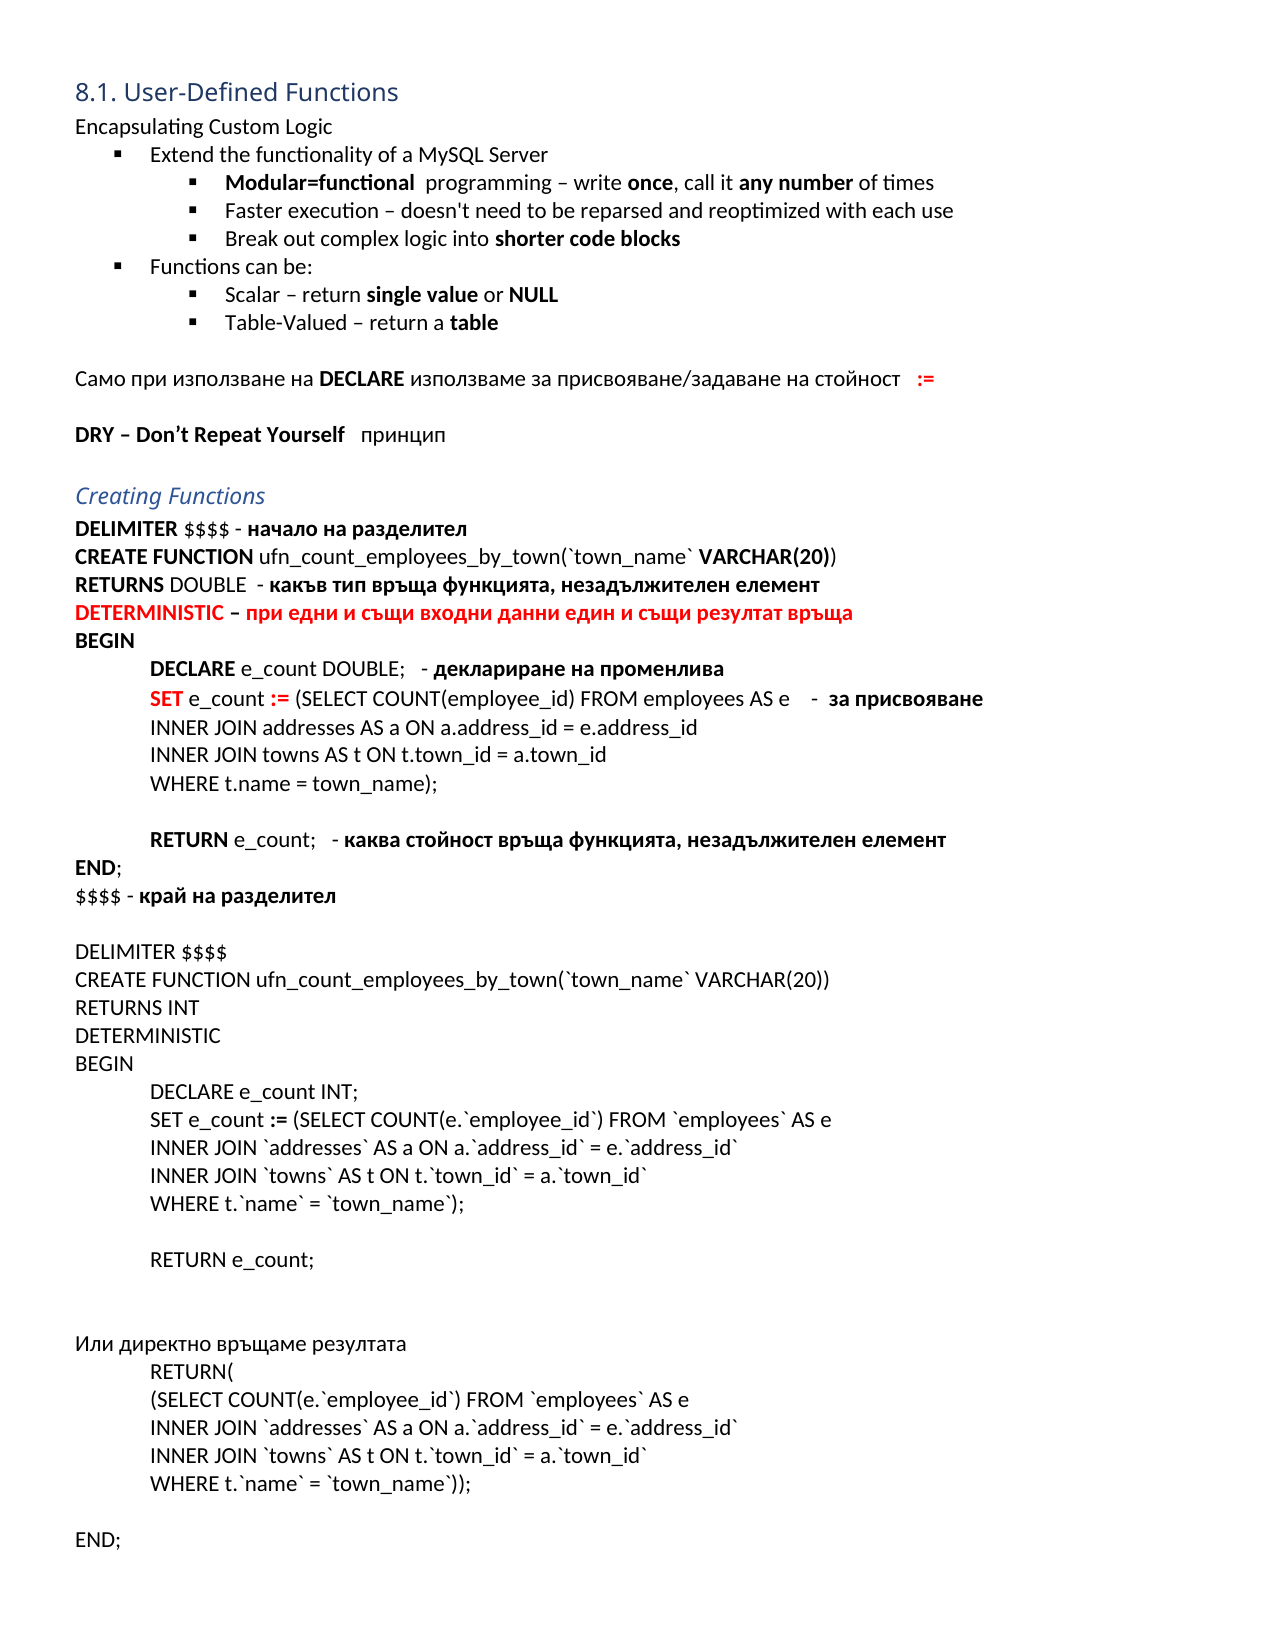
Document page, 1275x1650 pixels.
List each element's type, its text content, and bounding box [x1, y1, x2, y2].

subtitle Creating Functions [75, 480, 1200, 511]
list Extend the functionality of a MySQL Server [112, 140, 1200, 168]
text Или директно връщаме резултата [75, 1329, 1200, 1357]
text $$$$ - край на разделител [75, 881, 1200, 909]
text SET e_count := (SELECT COUNT(e.`employee_id`) FROM `employees` AS e [75, 1105, 1200, 1133]
text INNER JOIN `towns` AS t ON t.`town_id` = a.`town_id` [75, 1441, 1200, 1469]
text DELIMITER $$$$ - начало на разделител [75, 514, 1200, 542]
text DRY – Don’t Repeat Yourself принцип [75, 420, 1200, 448]
text WHERE t.`name` = `town_name`); [75, 1189, 1200, 1217]
text DELIMITER $$$$ [75, 937, 1200, 965]
text RETURN( [75, 1357, 1200, 1385]
text RETURNS DOUBLE - какъв тип връща функцията, незадължителен елемент [75, 570, 1200, 598]
text BEGIN [75, 1049, 1200, 1077]
text DECLARE e_count INT; [75, 1077, 1200, 1105]
text END; [75, 1525, 1200, 1553]
list Scalar – return single value or NULL [187, 280, 1200, 308]
text INNER JOIN addresses AS a ON a.address_id = e.address_id [75, 713, 1200, 741]
subtitle 8.1. User-Defined Functions [75, 75, 1200, 109]
text Encapsulating Custom Logic [75, 112, 1200, 140]
text INNER JOIN `addresses` AS a ON a.`address_id` = e.`address_id` [75, 1133, 1200, 1161]
text DECLARE e_count DOUBLE; - деклариране на променлива [75, 654, 1200, 682]
text END; [75, 853, 1200, 881]
text DETERMINISTIC [75, 1021, 1200, 1049]
text WHERE t.`name` = `town_name`)); [75, 1469, 1200, 1497]
text DETERMINISTIC – при едни и същи входни данни един и същи резултат връща [75, 598, 1200, 626]
list Functions can be: [112, 252, 1200, 280]
text CREATE FUNCTION ufn_count_employees_by_town(`town_name` VARCHAR(20)) [75, 542, 1200, 570]
text INNER JOIN `towns` AS t ON t.`town_id` = a.`town_id` [75, 1161, 1200, 1189]
text BEGIN [75, 626, 1200, 654]
text INNER JOIN `addresses` AS a ON a.`address_id` = e.`address_id` [75, 1413, 1200, 1441]
list Modular=functional programming – write once, call it any number of times [187, 168, 1200, 196]
text (SELECT COUNT(e.`employee_id`) FROM `employees` AS e [75, 1385, 1200, 1413]
list Table-Valued – return a table [187, 308, 1200, 336]
text INNER JOIN towns AS t ON t.town_id = a.town_id [75, 741, 1200, 769]
list Faster execution – doesn't need to be reparsed and reoptimized with each use [187, 196, 1200, 224]
text SET e_count := (SELECT COUNT(employee_id) FROM employees AS e - за присвояване [75, 682, 1200, 713]
text WHERE t.name = town_name); [75, 769, 1200, 797]
text RETURN e_count; - каква стойност връща функцията, незадължителен елемент [75, 825, 1200, 853]
text RETURNS INT [75, 993, 1200, 1021]
text Само при използване на DECLARE използваме за присвояване/задаване на стойност := [75, 364, 1200, 392]
text RETURN e_count; [75, 1245, 1200, 1273]
text CREATE FUNCTION ufn_count_employees_by_town(`town_name` VARCHAR(20)) [75, 965, 1200, 993]
list Break out complex logic into shorter code blocks [187, 224, 1200, 252]
